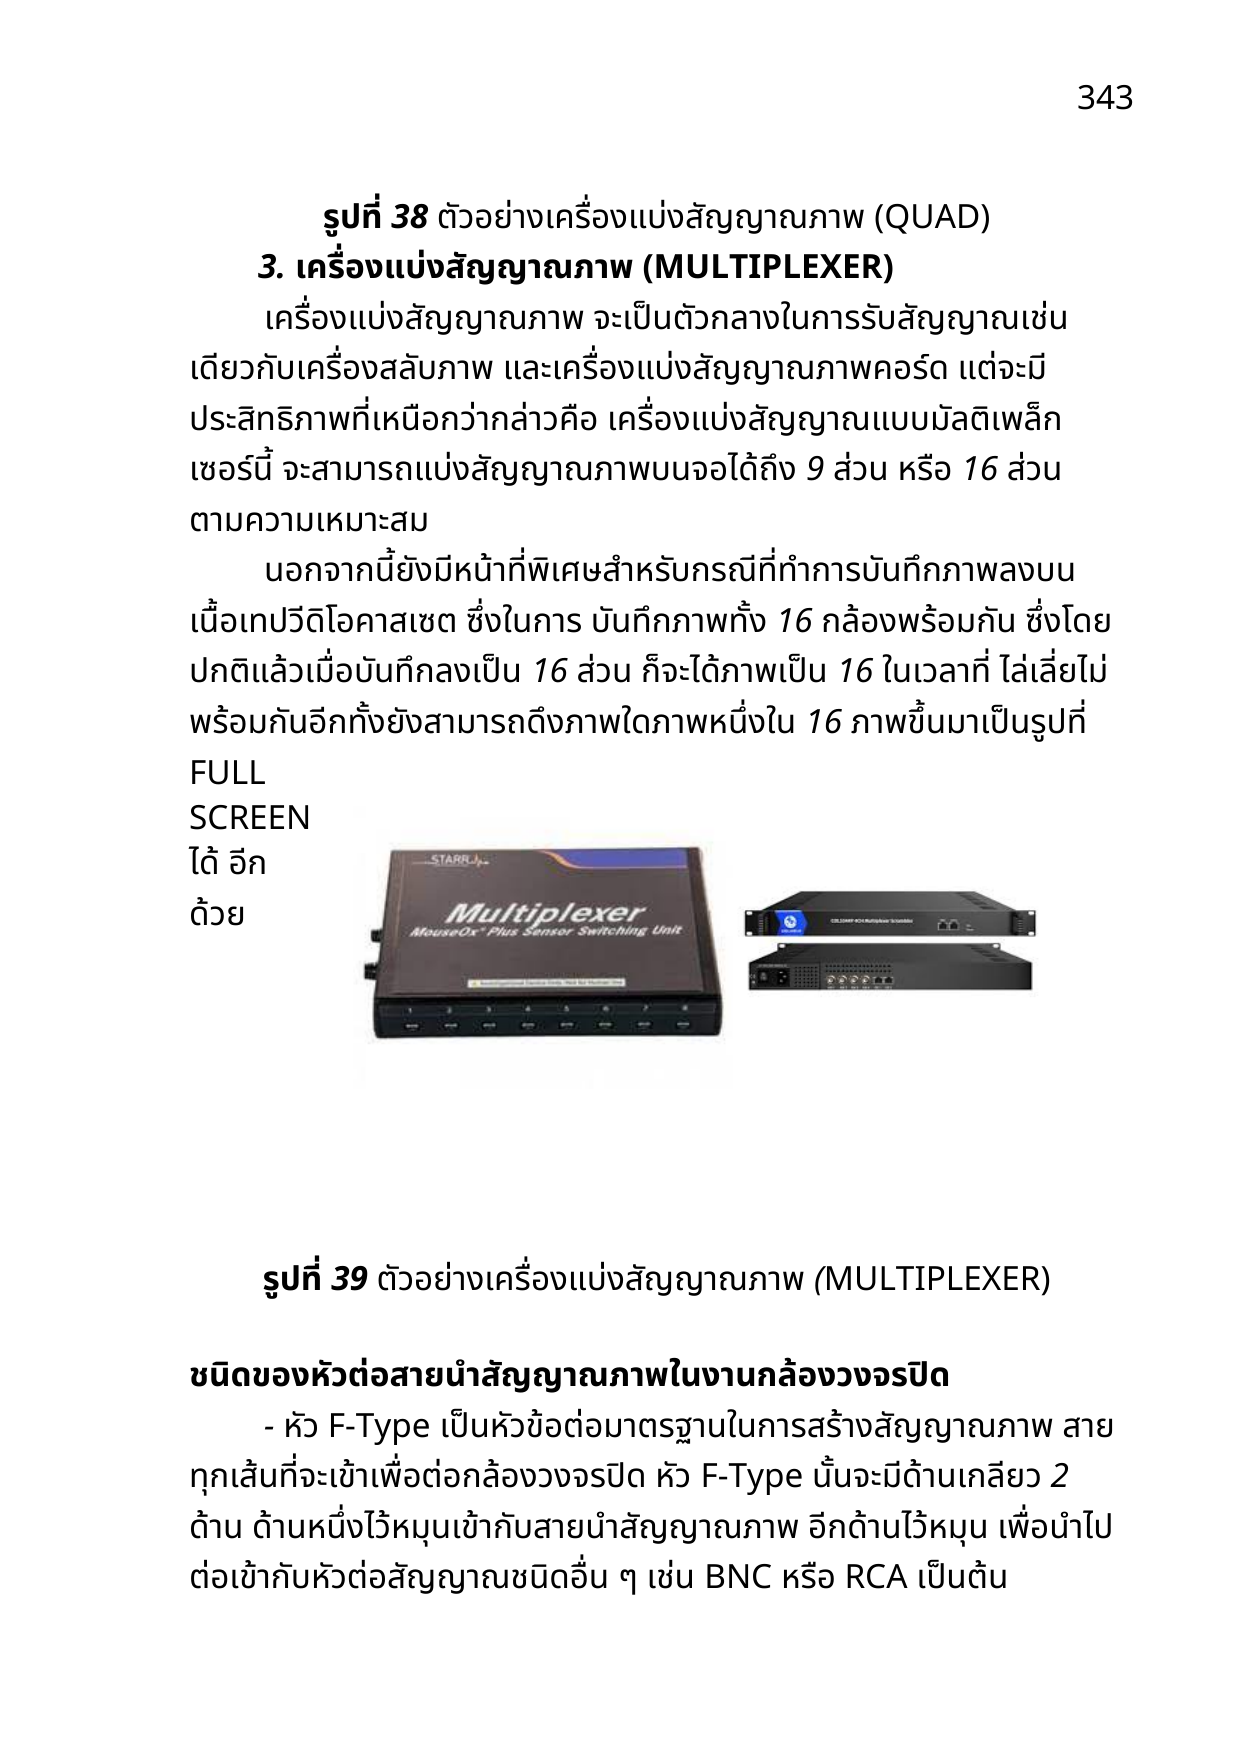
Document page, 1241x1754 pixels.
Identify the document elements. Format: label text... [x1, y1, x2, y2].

text 3. เครื่องแบ่งสัญญาณภาพ (MULTIPLEXER) [189, 243, 1124, 294]
picture [353, 806, 733, 1089]
picture [737, 806, 1051, 1089]
text รูปที่ 39 ตัวอย่างเครื่องแบ่งสัญญาณภาพ (MULTIPLEXER) [189, 1255, 1124, 1306]
text รูปที่ 38 ตัวอย่างเครื่องแบ่งสัญญาณภาพ (QUAD) [189, 193, 1124, 243]
text - หัว F-Type เป็นหัวข้อต่อมาตรฐานในการสร้างสัญญาณภาพ สายทุกเส้นที่จะเข้าเพื่อต่อกล้องวงจรปิด หัว F-Type นั้นจะมีด้านเกลียว 2 ด้าน ด้านหนึ่งไว้หมุนเข้ากับสายนําสัญญาณภาพ อีกด้านไว้หมุน เพื่อนําไปต่อเข้ากับหัวต่อสัญญาณชนิดอื่น ๆ เช่น BNC หรือ RCA เป็นต้น [189, 1402, 1124, 1604]
text เครื่องแบ่งสัญญาณภาพ จะเป็นตัวกลางในการรับสัญญาณเช่นเดียวกับเครื่องสลับภาพ และเครื่องแบ่งสัญญาณภาพคอร์ด แต่จะมีประสิทธิภาพที่เหนือกว่ากล่าวคือ เครื่องแบ่งสัญญาณแบบมัลติเพล็กเซอร์นี้ จะสามารถแบ่งสัญญาณภาพบนจอได้ถึง 9 ส่วน หรือ 16 ส่วน ตามความเหมาะสม [189, 294, 1124, 546]
text ชนิดของหัวต่อสายนําสัญญาณภาพในงานกล้องวงจรปิด [189, 1351, 1124, 1402]
text นอกจากนี้ยังมีหน้าที่พิเศษสําหรับกรณีที่ทําการบันทึกภาพลงบนเนื้อเทปวีดิโอคาสเซต ซึ่งในการ บันทึกภาพทั้ง 16 กล้องพร้อมกัน ซึ่งโดยปกติแล้วเมื่อบันทึกลงเป็น 16 ส่วน ก็จะได้ภาพเป็น 16 ในเวลาที่ ไล่เลี่ยไม่พร้อมกันอีกทั้งยังสามารถดึงภาพใดภาพหนึ่งใน 16 ภาพขึ้นมาเป็นรูปที่ FULL SCREEN ได้ อีกด้วย [189, 546, 1124, 940]
